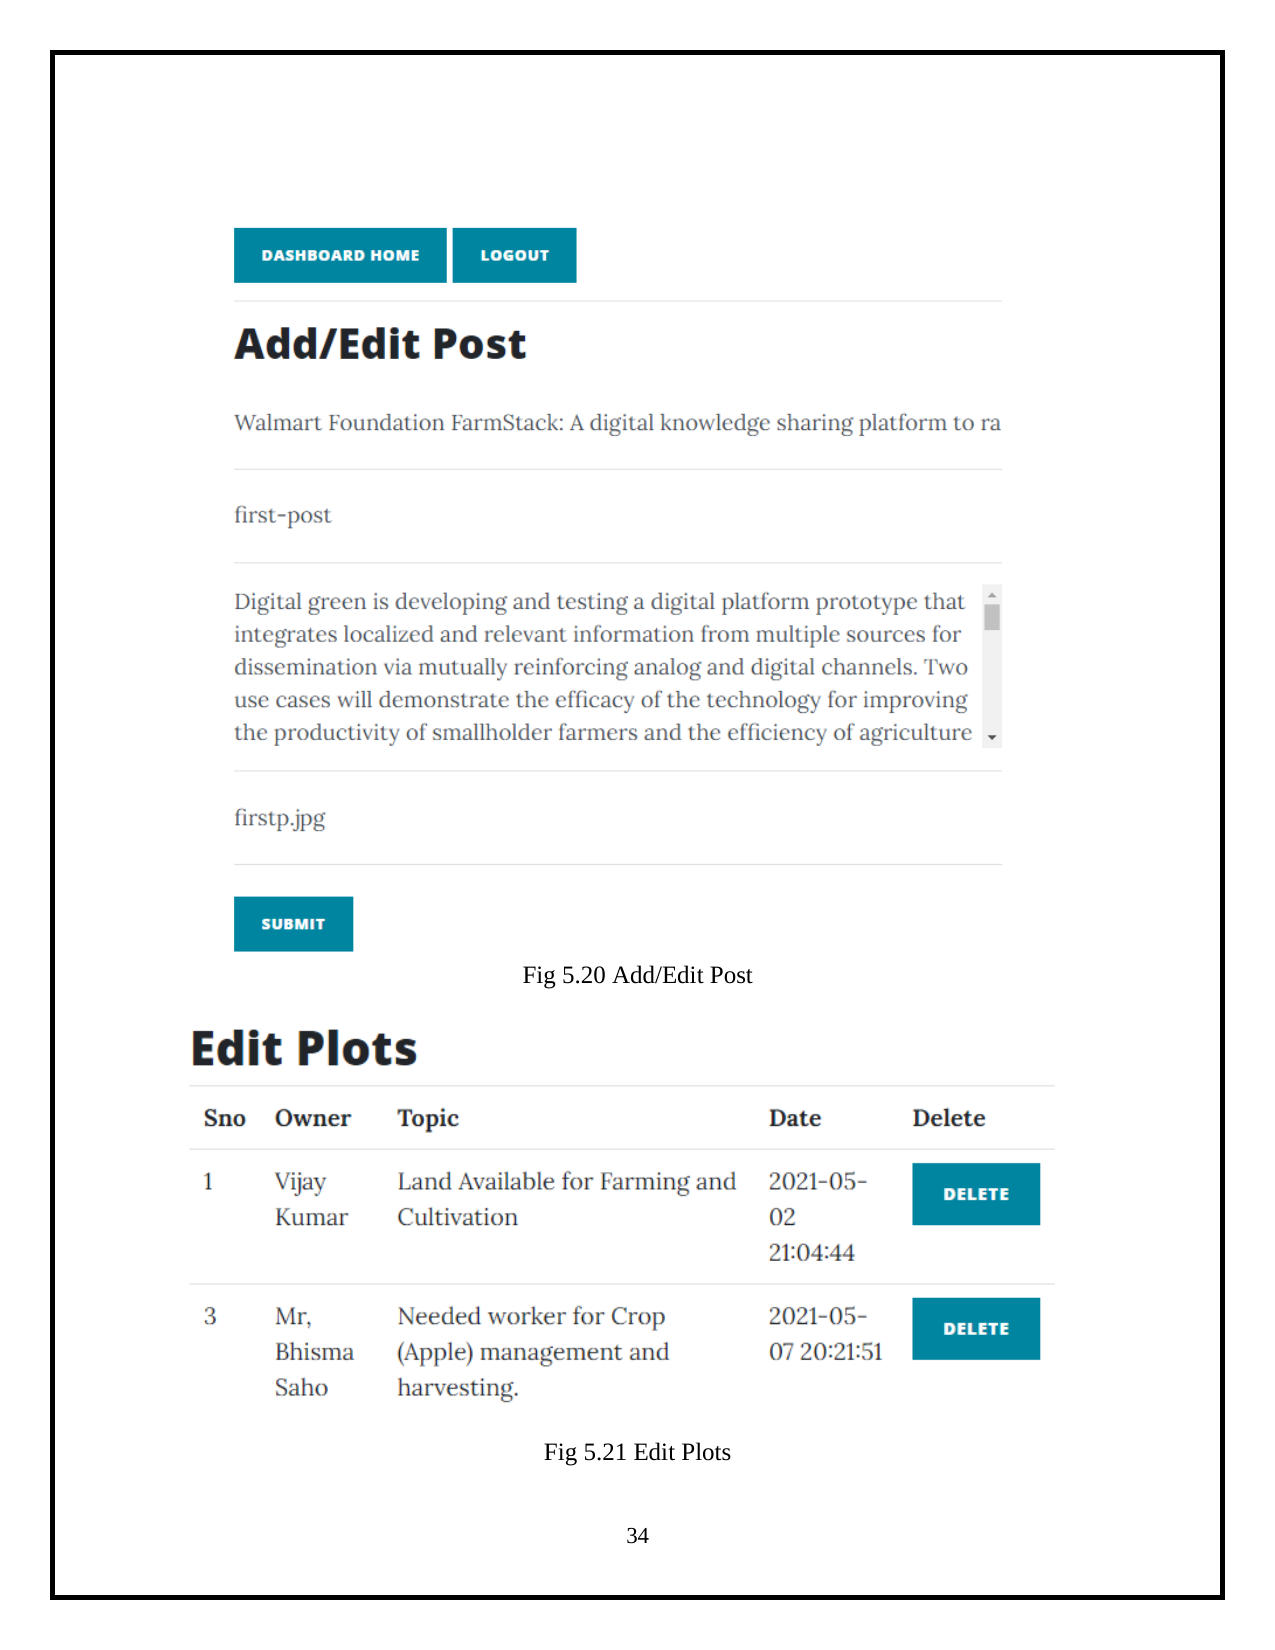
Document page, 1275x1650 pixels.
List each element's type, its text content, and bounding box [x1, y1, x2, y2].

picture [150, 221, 1125, 961]
text Fig 5.20 Add/Edit Post [150, 961, 1125, 989]
text Fig 5.21 Edit Plots [150, 1438, 1125, 1466]
picture [150, 1010, 1125, 1438]
